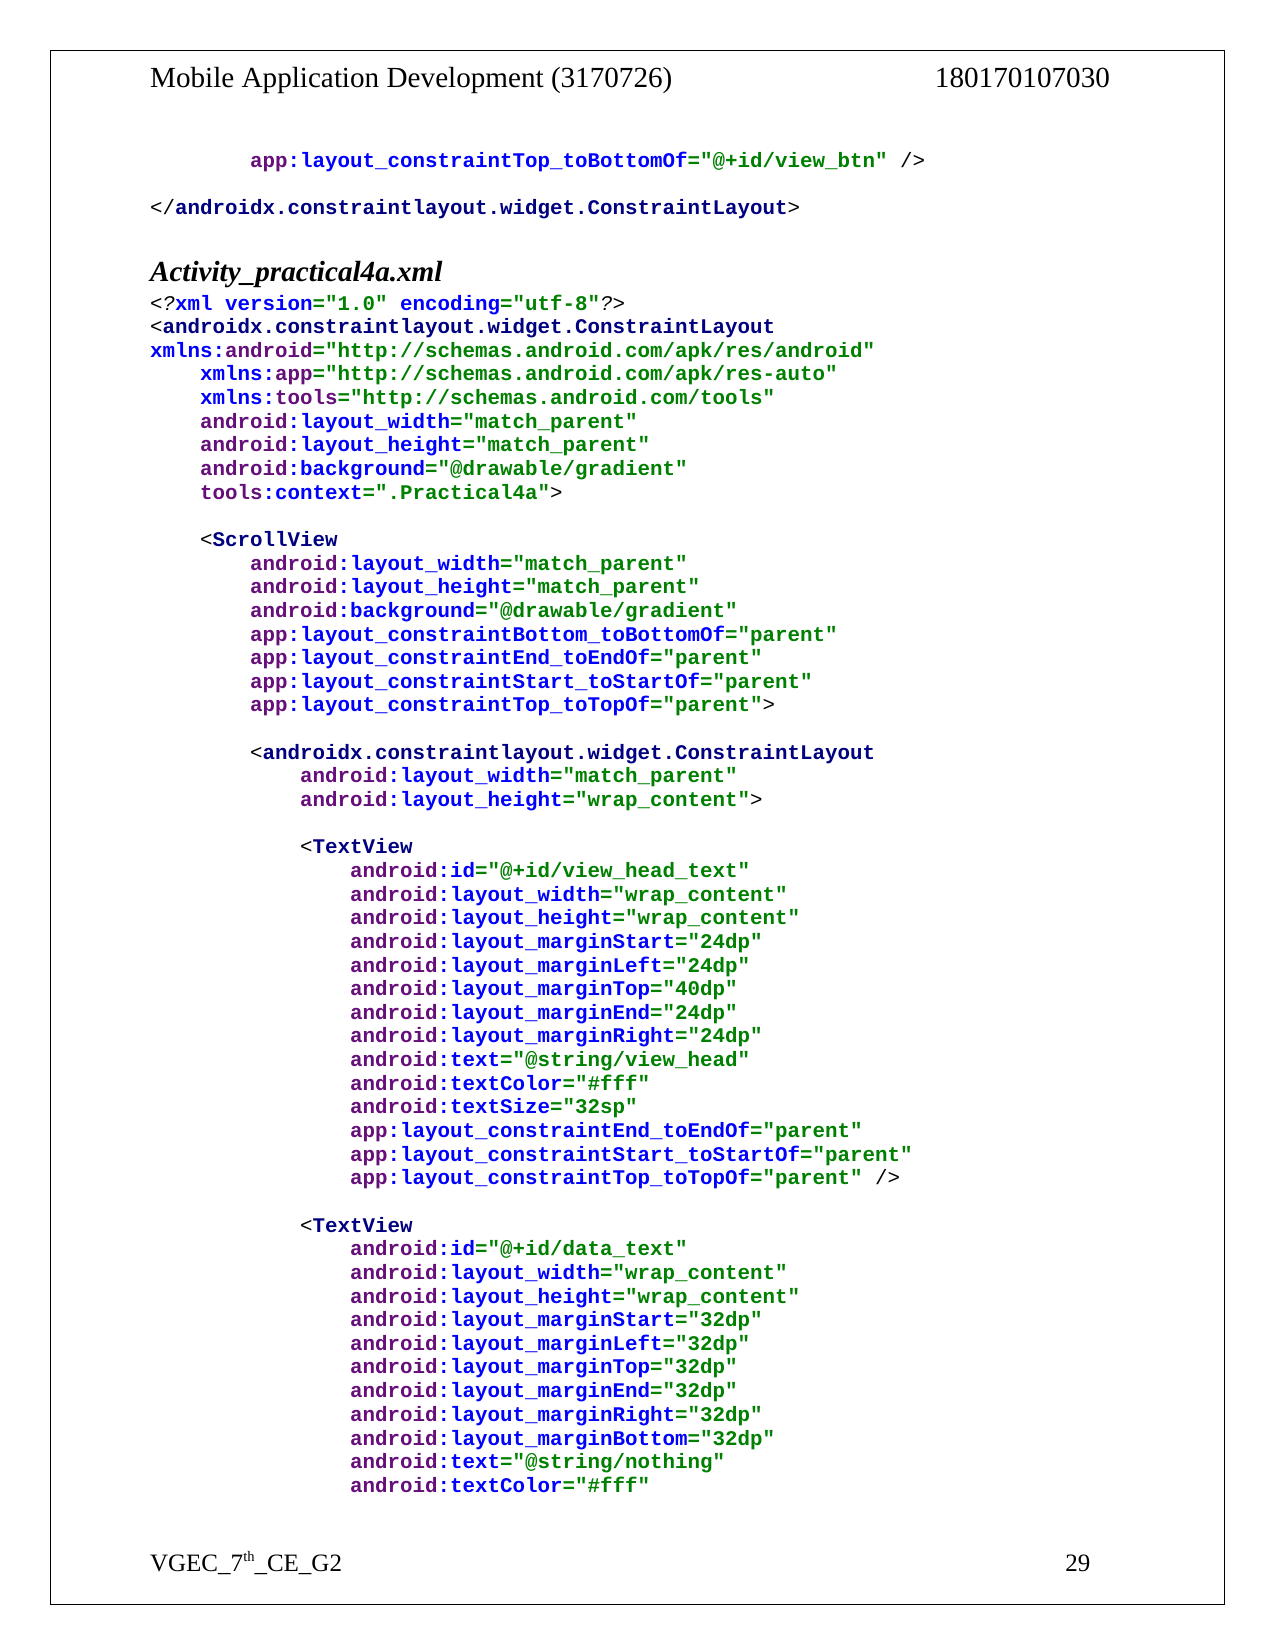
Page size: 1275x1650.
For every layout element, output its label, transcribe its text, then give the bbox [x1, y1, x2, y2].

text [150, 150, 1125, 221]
text Activity_practical4a.xml [150, 254, 1125, 287]
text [150, 292, 1125, 1498]
